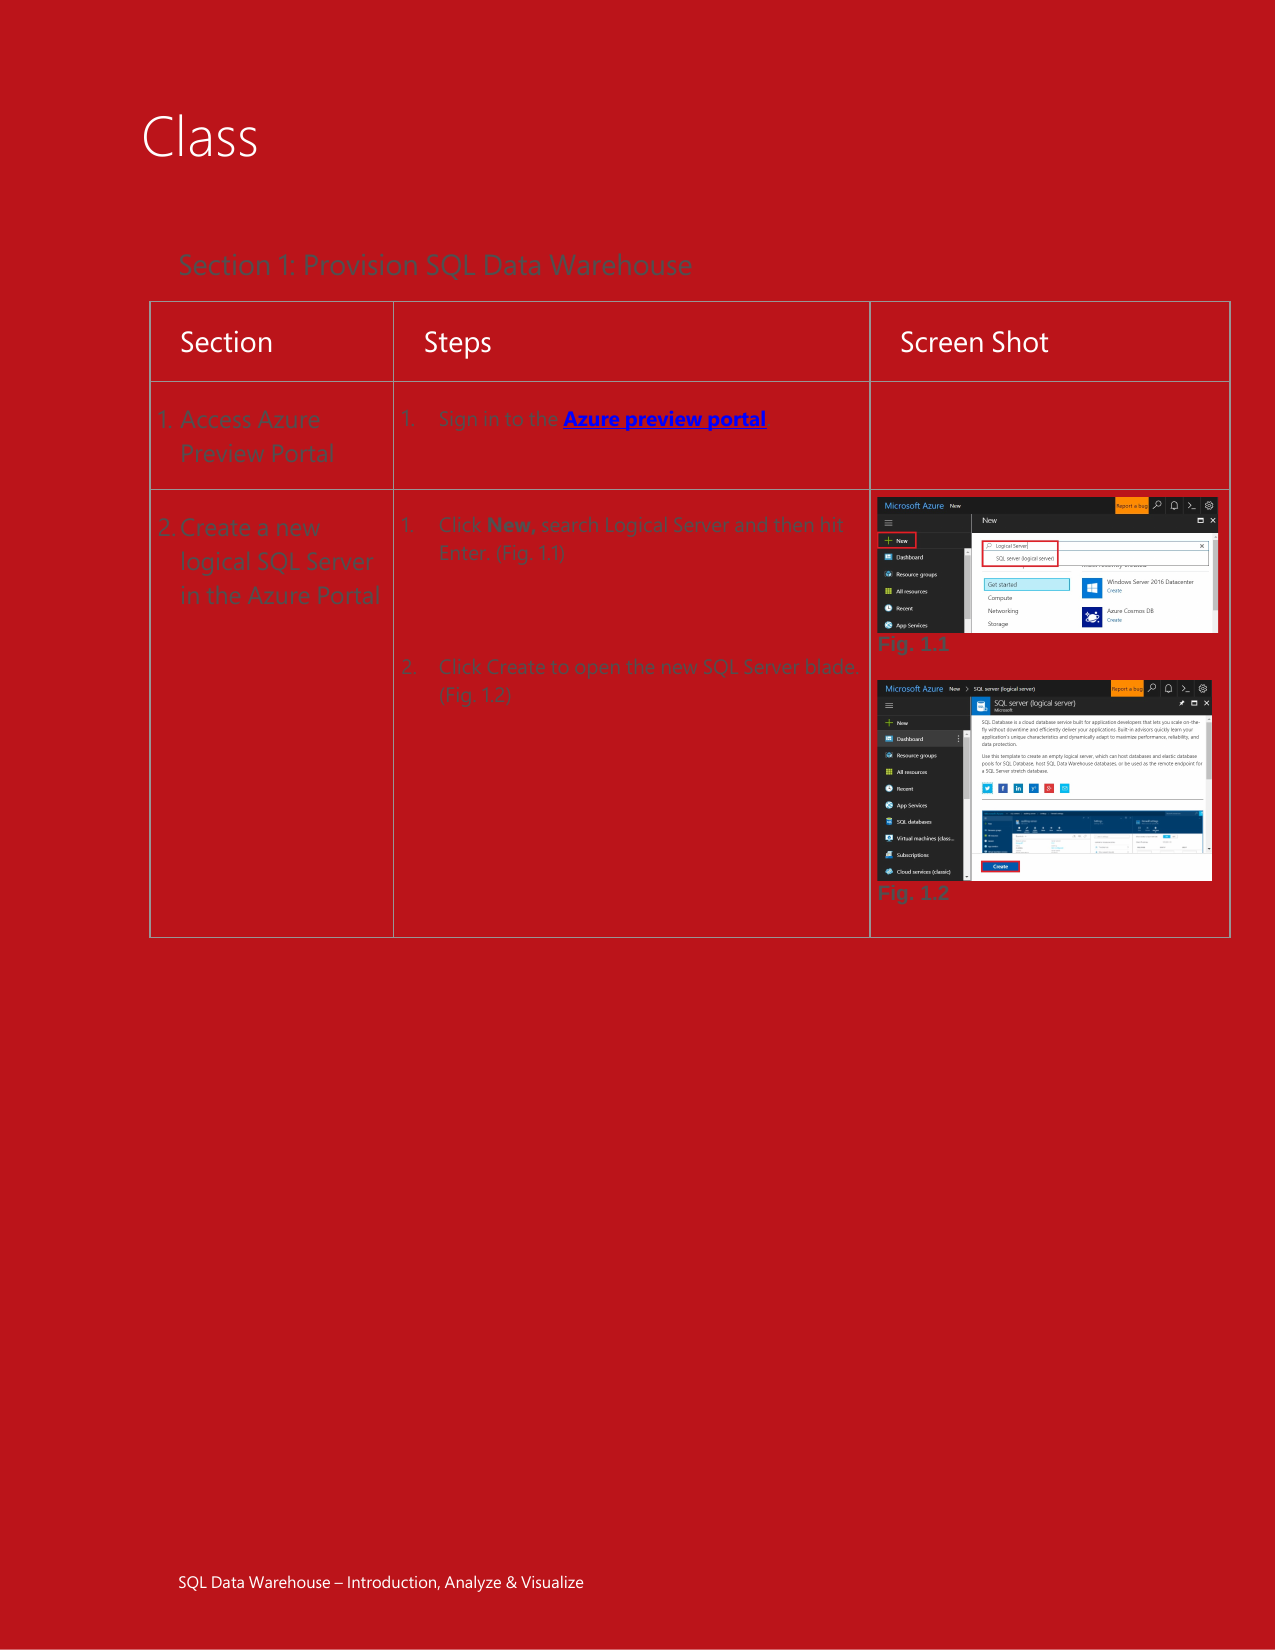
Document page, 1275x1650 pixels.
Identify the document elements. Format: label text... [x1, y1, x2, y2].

table_cell Fig. 1.1 Fig. 1.2 [871, 490, 1229, 937]
table_cell [871, 382, 1229, 489]
table_cell Click New, search Logical Server and then hit Enter. (Fig. 1.1) Click Create to open the new SQL Server blade. (Fig. 1.2) [394, 490, 869, 937]
table_header Steps [394, 302, 869, 381]
table_header Class [121, 87, 477, 179]
picture [877, 680, 1212, 881]
table_header Screen Shot [871, 302, 1229, 381]
table_cell Access Azure Preview Portal [151, 382, 393, 489]
subtitle Section 1: Provision SQL Data Warehouse [178, 244, 706, 283]
table_cell Create a new logical SQL Server in the Azure Portal [151, 490, 393, 937]
table_header Section [151, 302, 393, 381]
table_cell Sign in to the Azure preview portal. [394, 382, 869, 489]
picture [877, 497, 1219, 633]
